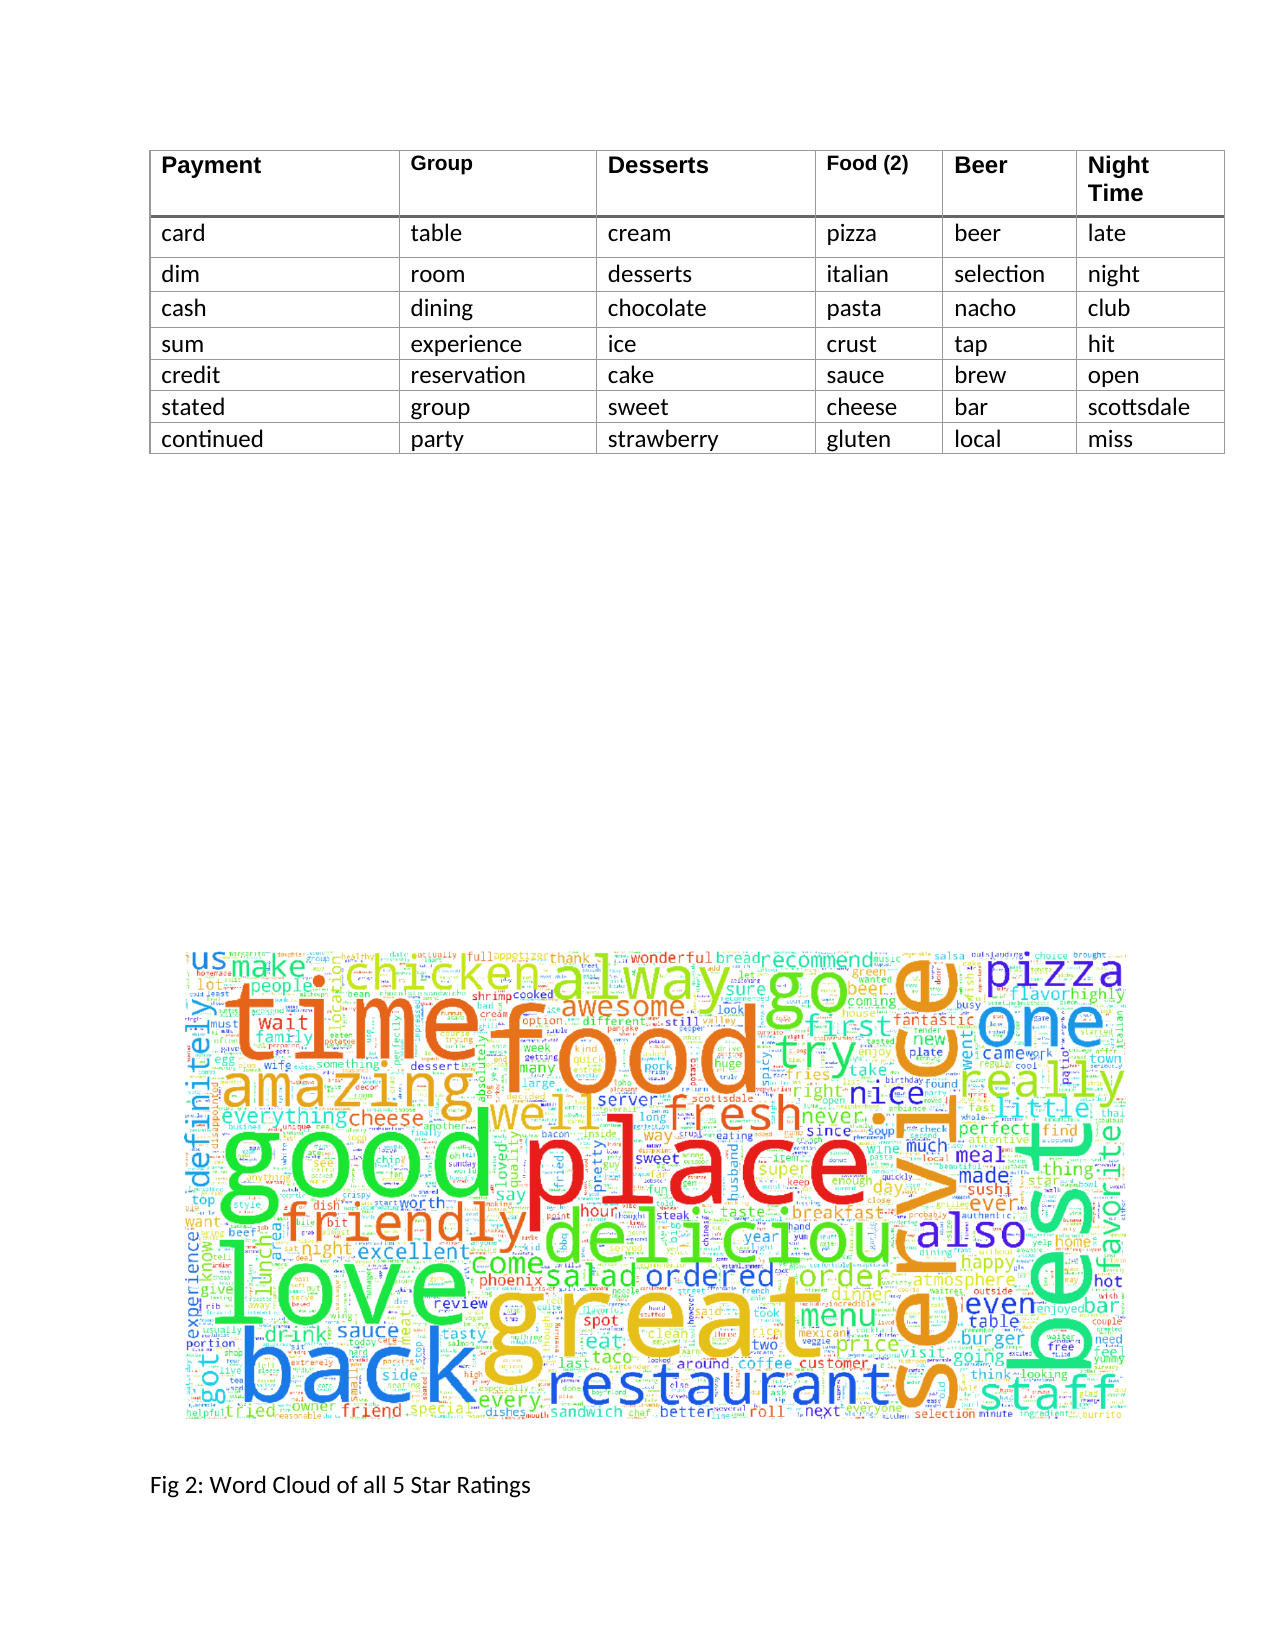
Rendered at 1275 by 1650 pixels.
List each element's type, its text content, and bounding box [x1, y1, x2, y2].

table_cell local [943, 423, 1076, 453]
table_cell desserts [597, 258, 815, 291]
table_cell gluten [816, 423, 942, 453]
table_cell party [400, 423, 596, 453]
table_cell ice [597, 328, 815, 359]
table_cell nacho [943, 292, 1076, 327]
table_cell pizza [816, 218, 942, 257]
table_cell dim [151, 258, 399, 291]
table_cell chocolate [597, 292, 815, 327]
table_cell sauce [816, 360, 942, 390]
table_header Beer [943, 151, 1076, 214]
table_cell cream [597, 218, 815, 257]
table_cell cash [151, 292, 399, 327]
table_cell crust [816, 328, 942, 359]
text Fig 2: Word Cloud of all 5 Star Ratings [150, 1469, 1125, 1499]
table_cell table [400, 218, 596, 257]
table_cell card [151, 218, 399, 257]
table_cell room [400, 258, 596, 291]
table_cell open [1077, 360, 1224, 390]
table_cell tap [943, 328, 1076, 359]
table_cell miss [1077, 423, 1224, 453]
table_cell cake [597, 360, 815, 390]
table_cell credit [151, 360, 399, 390]
table_cell pasta [816, 292, 942, 327]
table_header Desserts [597, 151, 815, 214]
table_cell club [1077, 292, 1224, 327]
table_cell night [1077, 258, 1224, 291]
table_cell sum [151, 328, 399, 359]
table_header Night Time [1077, 151, 1224, 214]
table_cell group [400, 391, 596, 422]
table_cell beer [943, 218, 1076, 257]
table_header Food (2) [816, 151, 942, 214]
table_cell cheese [816, 391, 942, 422]
table_header Payment [151, 151, 399, 214]
table_cell brew [943, 360, 1076, 390]
table_cell bar [943, 391, 1076, 422]
table_cell scottsdale [1077, 391, 1224, 422]
table_cell stated [151, 391, 399, 422]
table_cell reservation [400, 360, 596, 390]
table_cell strawberry [597, 423, 815, 453]
table_cell continued [151, 423, 399, 453]
table_cell dining [400, 292, 596, 327]
table_cell italian [816, 258, 942, 291]
table_cell sweet [597, 391, 815, 422]
table_cell hit [1077, 328, 1224, 359]
table_header Group [400, 151, 596, 214]
table_cell late [1077, 218, 1224, 257]
table_cell selection [943, 258, 1076, 291]
table_cell experience [400, 328, 596, 359]
